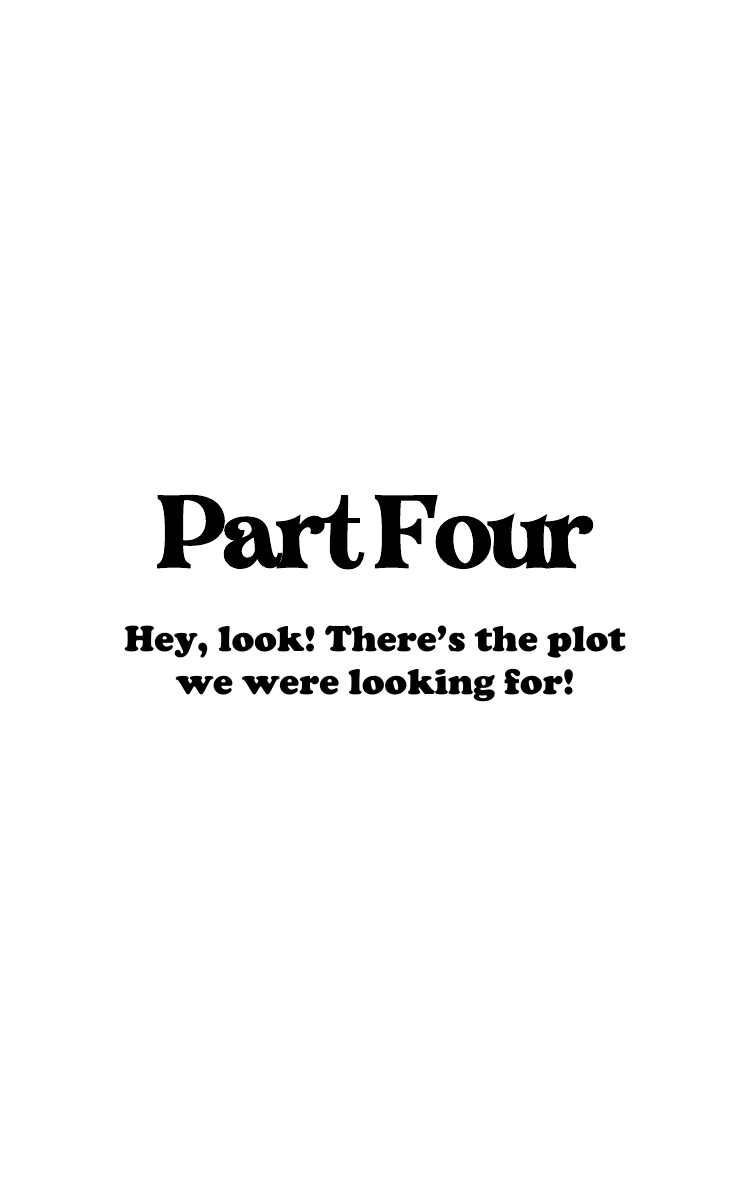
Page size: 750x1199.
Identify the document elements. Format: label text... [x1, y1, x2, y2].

text Hey, look! There’s the plot we were looking for! [112, 617, 637, 703]
subtitle Part Four [112, 457, 637, 617]
